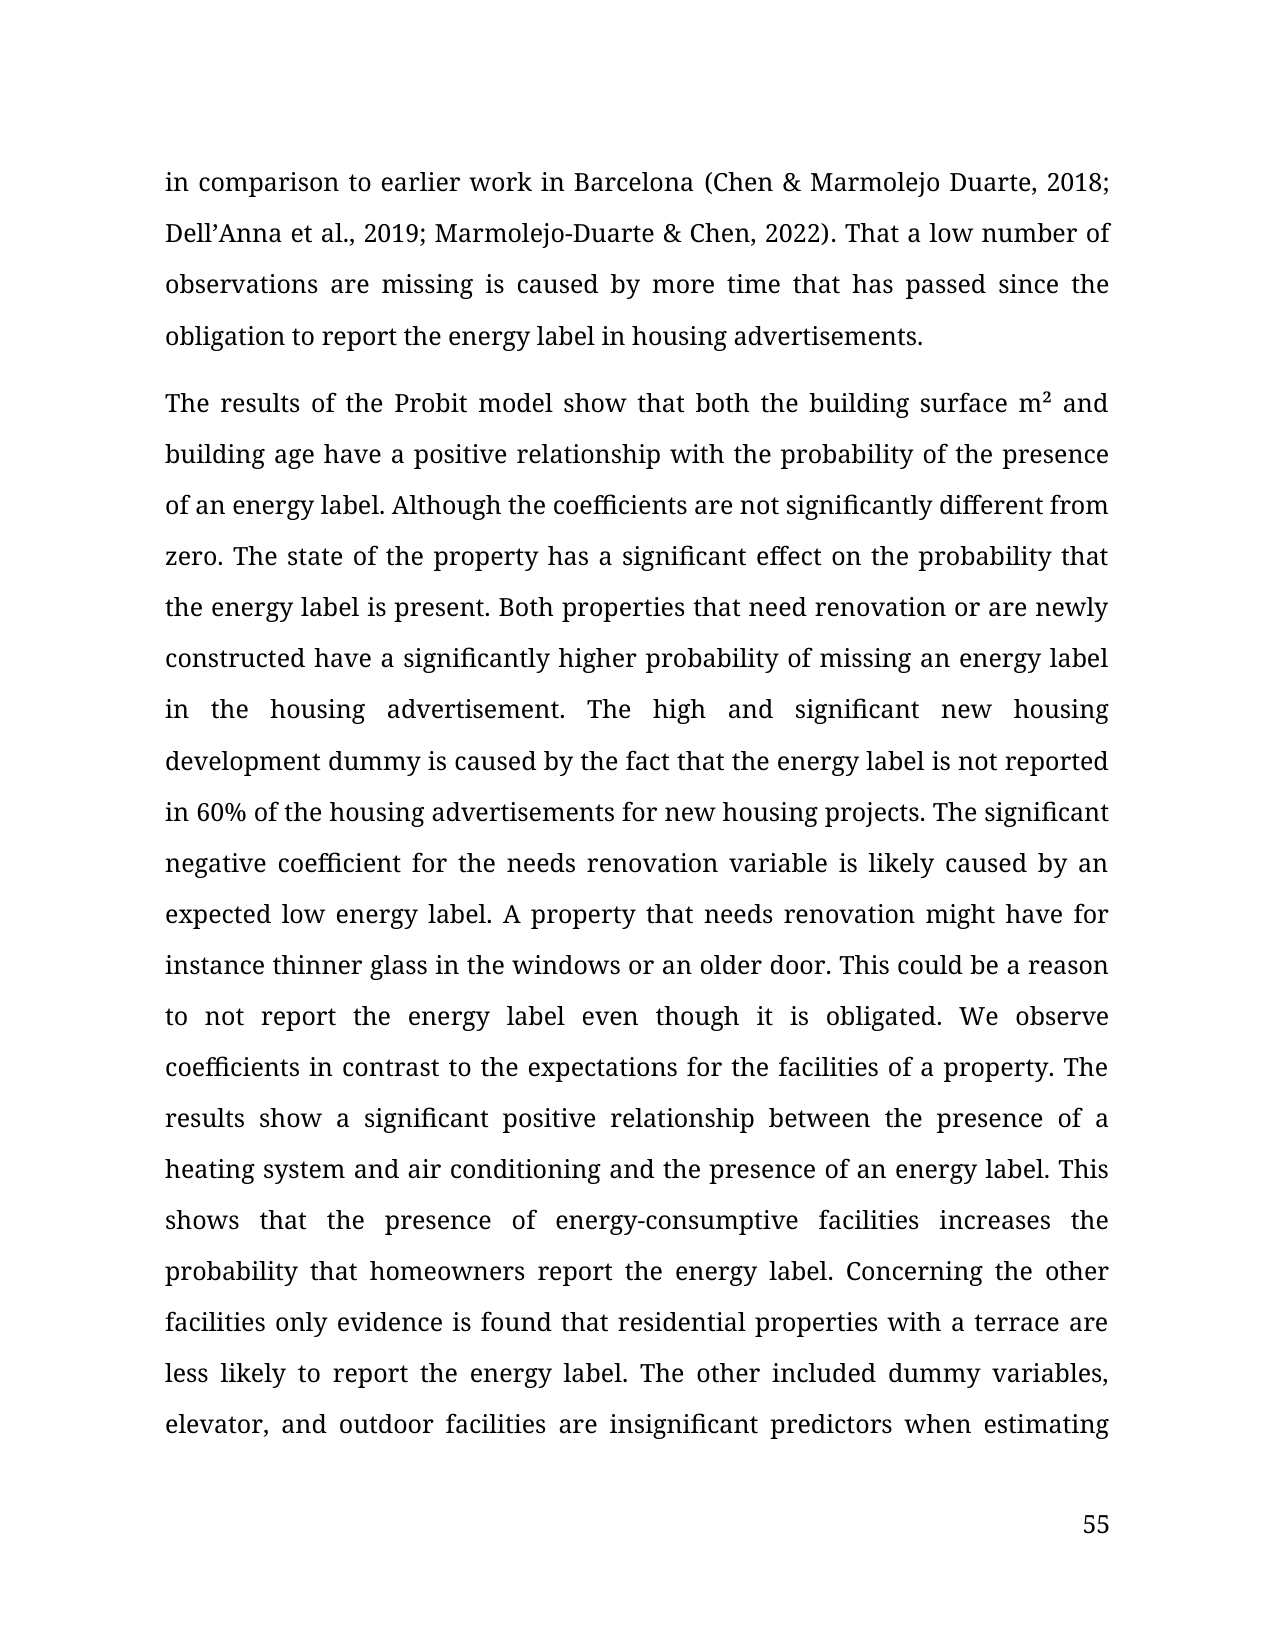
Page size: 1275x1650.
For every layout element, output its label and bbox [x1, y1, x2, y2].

text [165, 386, 1110, 1441]
text [165, 165, 1110, 352]
